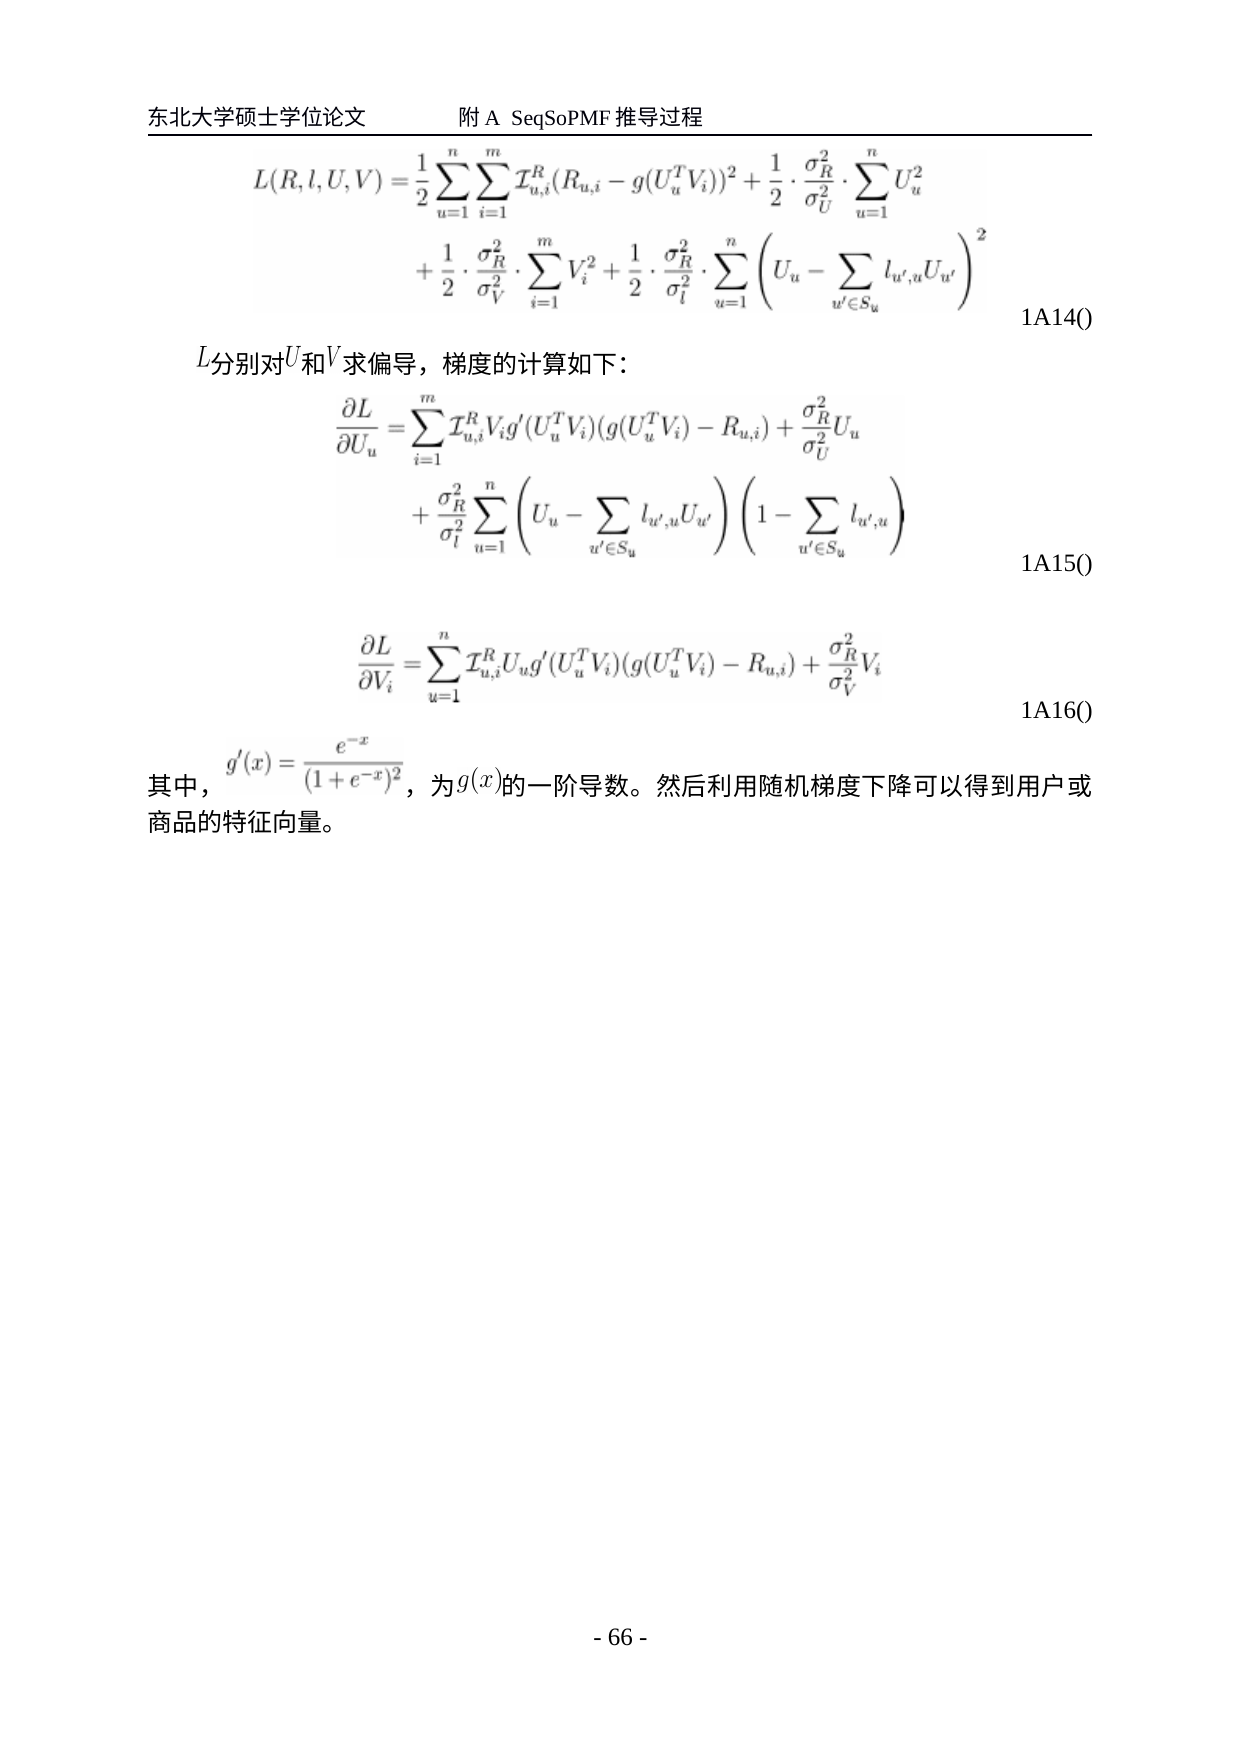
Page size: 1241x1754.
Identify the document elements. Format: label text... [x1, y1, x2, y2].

text 其中，，为的一阶导数。然后利用随机梯度下降可以得到用户或商品的特征向量。 [148, 736, 1092, 839]
text 分别对和求偏导，梯度的计算如下： [148, 344, 1092, 381]
